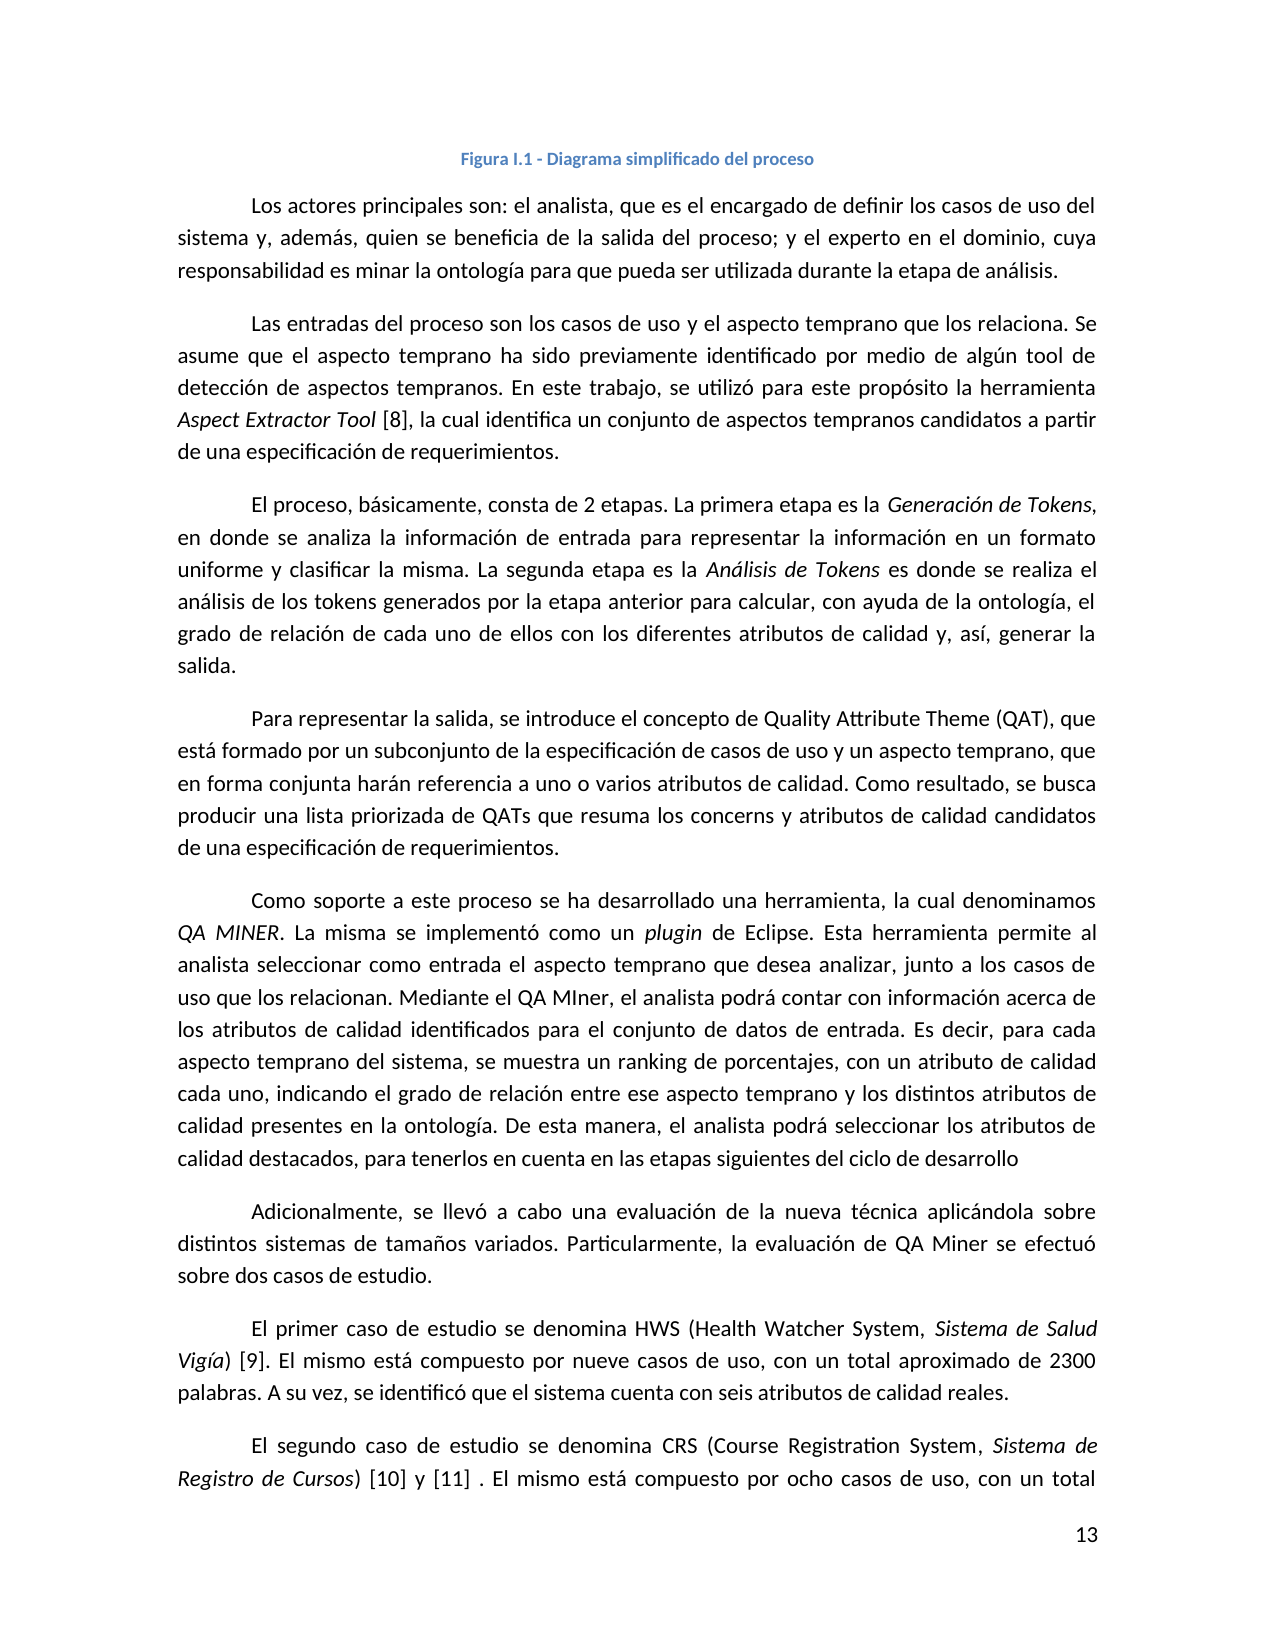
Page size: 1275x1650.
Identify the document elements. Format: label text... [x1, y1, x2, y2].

text El primer caso de estudio se denomina HWS (Health Watcher System, Sistema de Salud Vigía). El mismo está compuesto por nueve casos de uso, con un total aproximado de 2300 palabras. A su vez, se identificó que el sistema cuenta con seis atributos de calidad reales. [177, 1314, 1098, 1407]
text El proceso, básicamente, consta de 2 etapas. La primera etapa es la Generación de Tokens, en donde se analiza la información de entrada para representar la información en un formato uniforme y clasificar la misma. La segunda etapa es la Análisis de Tokens es donde se realiza el análisis de los tokens generados por la etapa anterior para calcular, con ayuda de la ontología, el grado de relación de cada uno de ellos con los diferentes atributos de calidad y, así, generar la salida. [177, 491, 1098, 679]
text Las entradas del proceso son los casos de uso y el aspecto temprano que los relaciona. Se asume que el aspecto temprano ha sido previamente identificado por medio de algún tool de detección de aspectos tempranos. En este trabajo, se utilizó para este propósito la herramienta Aspect Extractor Tool , la cual identifica un conjunto de aspectos tempranos candidatos a partir de una especificación de requerimientos. [177, 309, 1098, 466]
text Adicionalmente, se llevó a cabo una evaluación de la nueva técnica aplicándola sobre distintos sistemas de tamaños variados. Particularmente, la evaluación de QA Miner se efectuó sobre dos casos de estudio. [177, 1197, 1098, 1289]
text Para representar la salida, se introduce el concepto de Quality Attribute Theme (QAT), que está formado por un subconjunto de la especificación de casos de uso y un aspecto temprano, que en forma conjunta harán referencia a uno o varios atributos de calidad. Como resultado, se busca producir una lista priorizada de QATs que resuma los concerns y atributos de calidad candidatos de una especificación de requerimientos. [177, 704, 1098, 861]
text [177, 1432, 1098, 1492]
text Los actores principales son: el analista, que es el encargado de definir los casos de uso del sistema y, además, quien se beneficia de la salida del proceso; y el experto en el dominio, cuya responsabilidad es minar la ontología para que pueda ser utilizada durante la etapa de análisis. [177, 191, 1098, 284]
text Como soporte a este proceso se ha desarrollado una herramienta, la cual denominamos QA MINER. La misma se implementó como un plugin de Eclipse. Esta herramienta permite al analista seleccionar como entrada el aspecto temprano que desea analizar, junto a los casos de uso que los relacionan. Mediante el QA MIner, el analista podrá contar con información acerca de los atributos de calidad identificados para el conjunto de datos de entrada. Es decir, para cada aspecto temprano del sistema, se muestra un ranking de porcentajes, con un atributo de calidad cada uno, indicando el grado de relación entre ese aspecto temprano y los distintos atributos de calidad presentes en la ontología. De esta manera, el analista podrá seleccionar los atributos de calidad destacados, para tenerlos en cuenta en las etapas siguientes del ciclo de desarrollo [177, 886, 1098, 1172]
